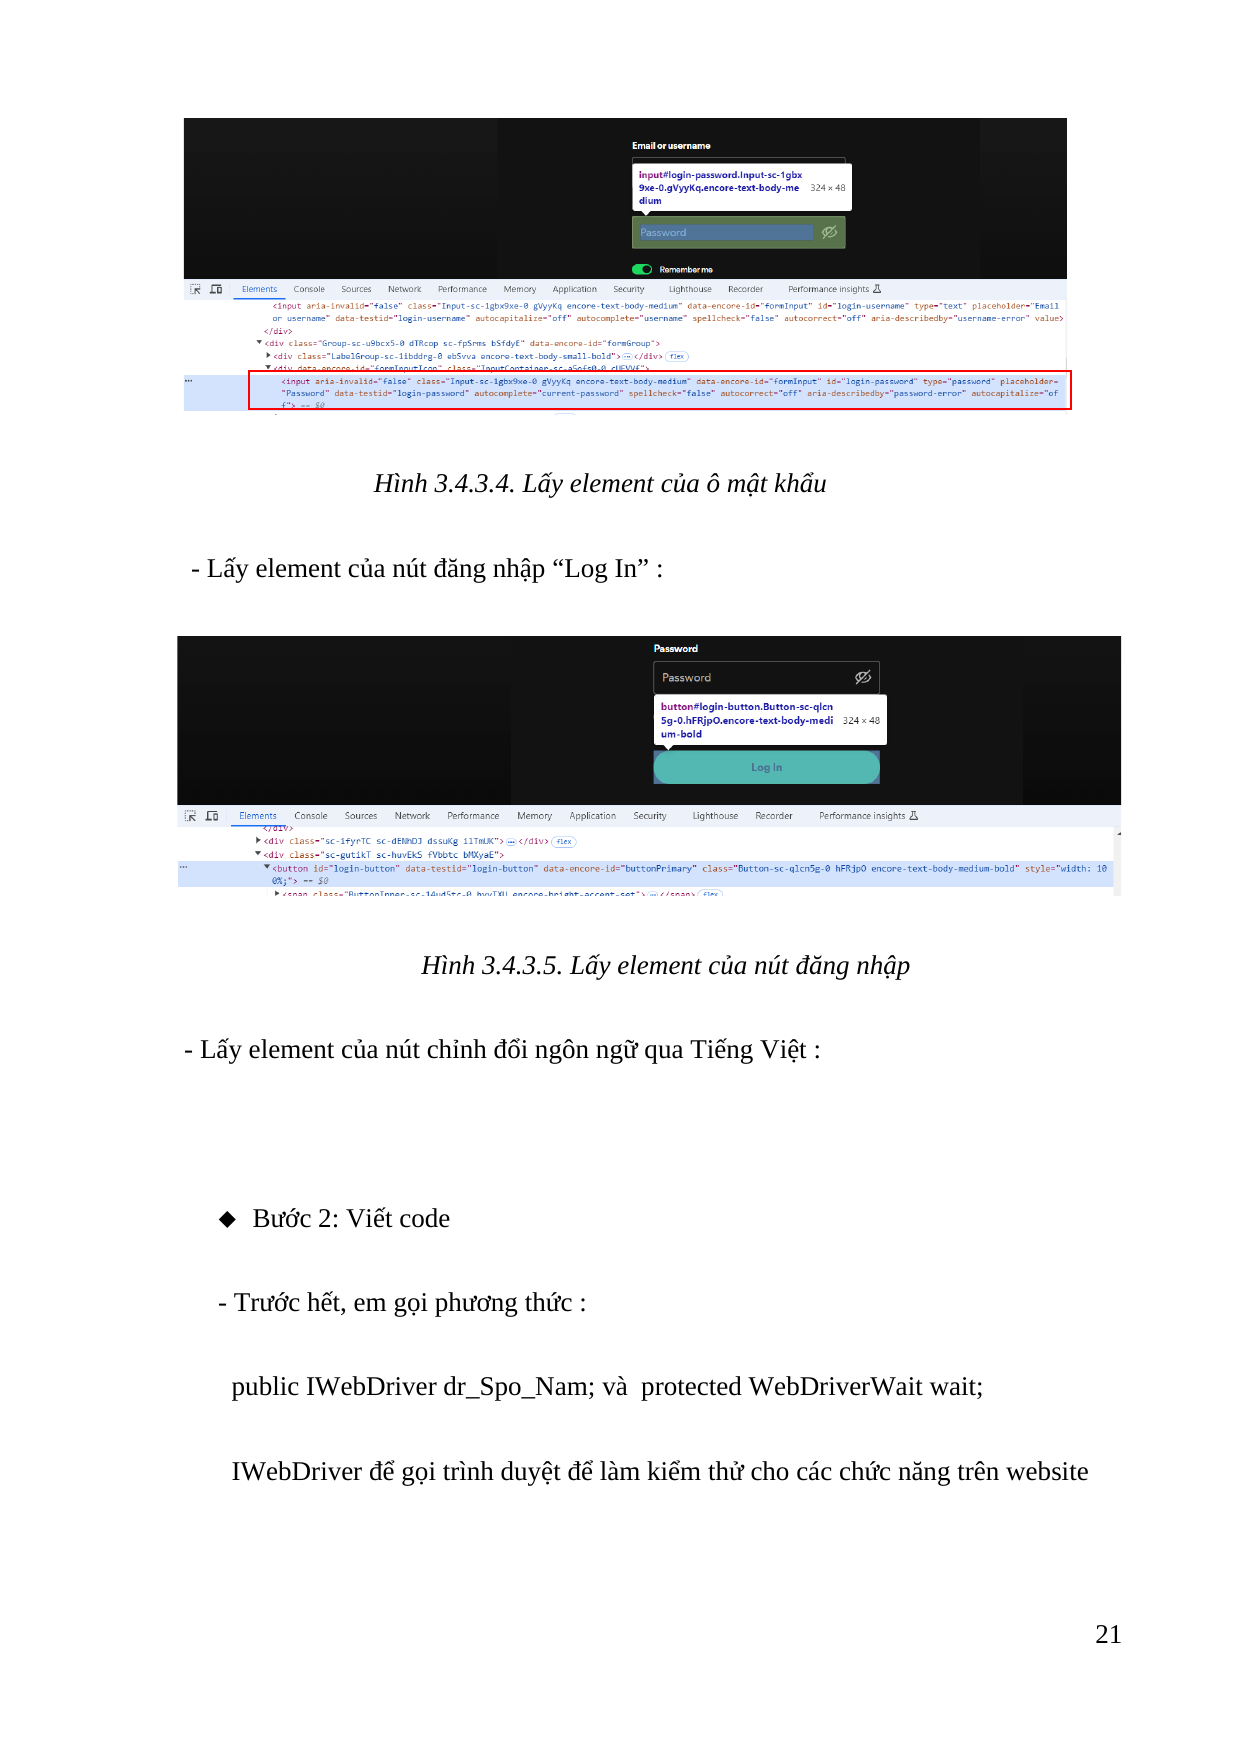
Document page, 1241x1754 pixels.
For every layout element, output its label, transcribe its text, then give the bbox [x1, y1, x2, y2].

list - Lấy element của nút chỉnh đổi ngôn ngữ qua Tiếng Việt : [177, 1033, 1122, 1064]
list - Trước hết, em gọi phương thức : [177, 1286, 1122, 1317]
list Hình 3.4.3.4. Lấy element của ô mật khẩu [177, 467, 1122, 499]
list Hình 3.4.3.5. Lấy element của nút đăng nhập [177, 949, 1122, 980]
list IWebDriver để gọi trình duyệt để làm kiểm thử cho các chức năng trên website [177, 1455, 1122, 1486]
list - Lấy element của nút đăng nhập “Log In” : [177, 552, 1122, 583]
list Bước 2: Viết code [208, 1202, 1122, 1233]
picture [177, 636, 1122, 896]
list public IWebDriver dr_Spo_Nam; và protected WebDriverWait wait; [177, 1370, 1122, 1402]
picture [183, 118, 1067, 415]
picture [250, 372, 1067, 408]
